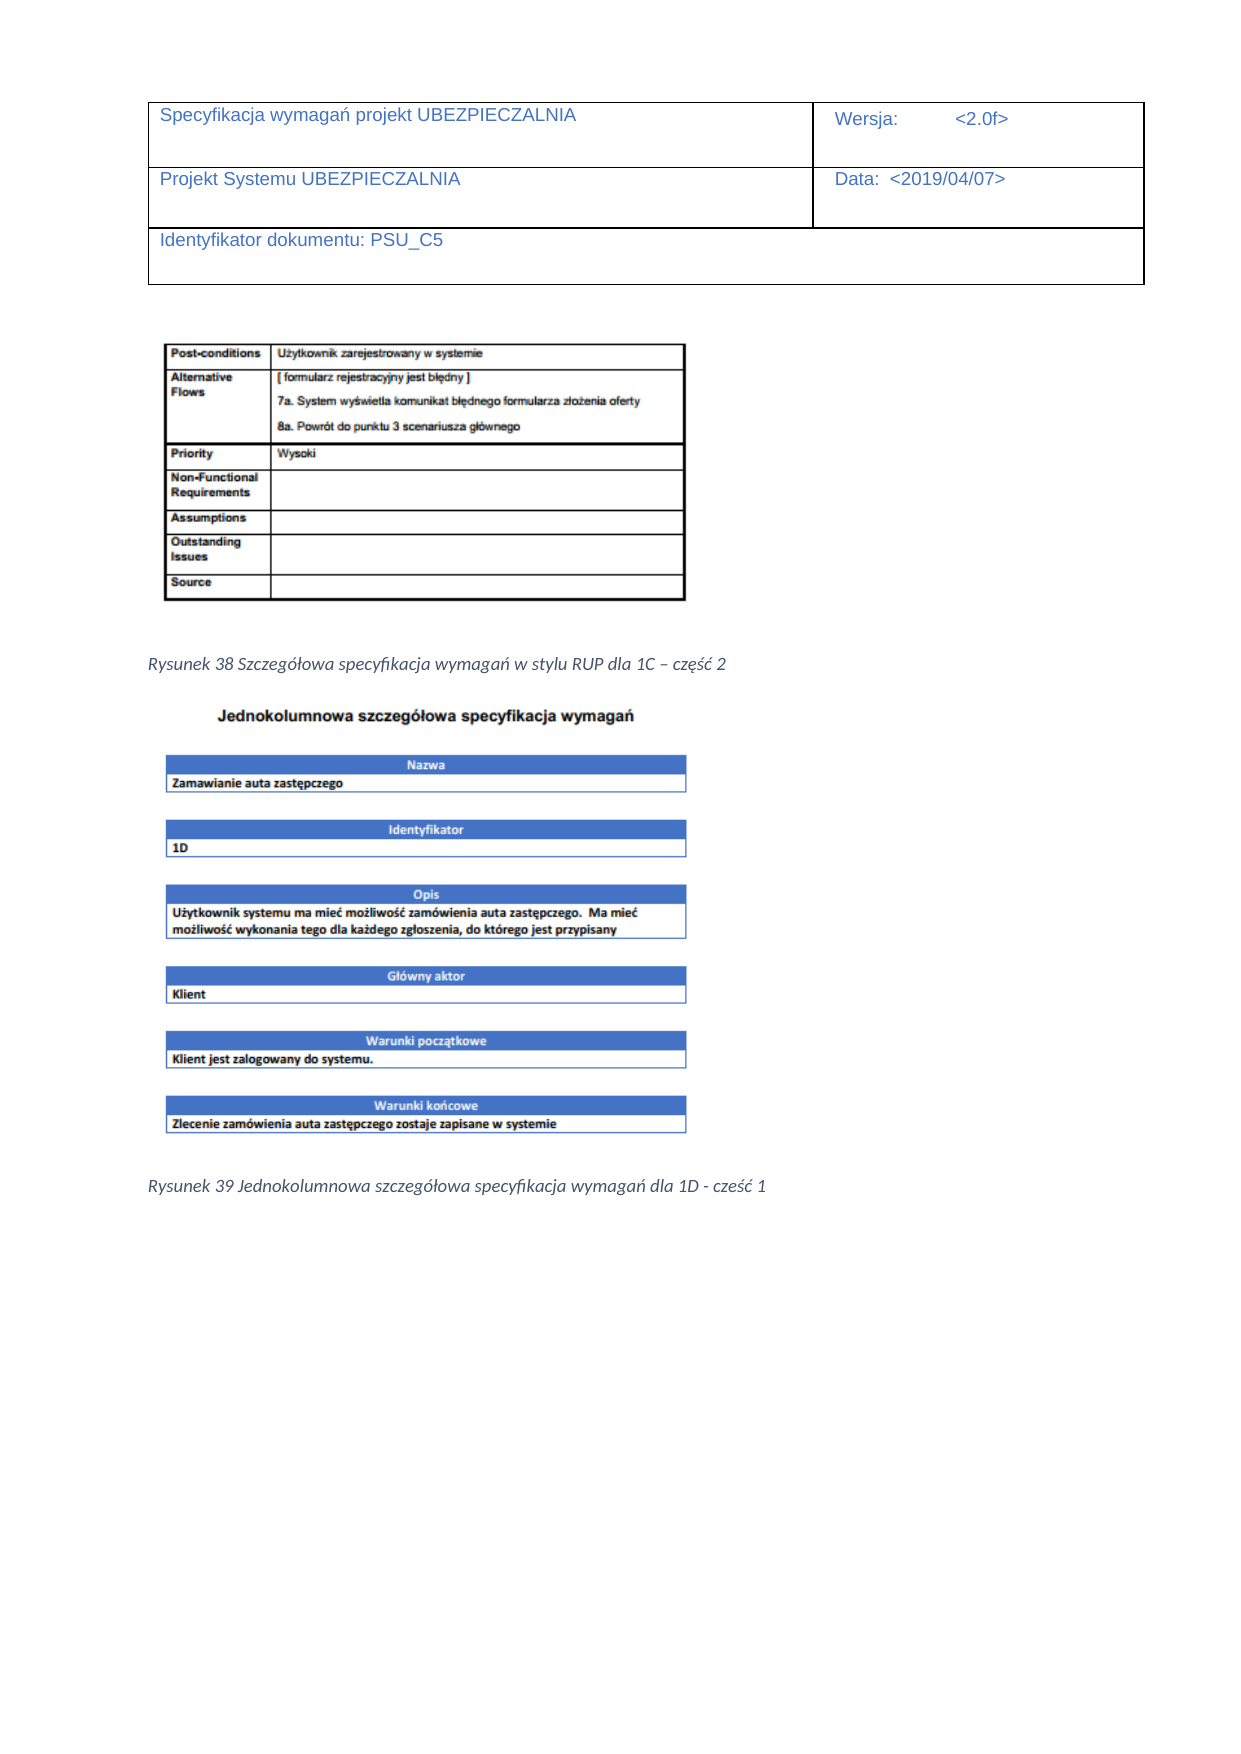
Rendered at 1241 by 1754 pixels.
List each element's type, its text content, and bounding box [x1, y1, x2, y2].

picture [152, 696, 712, 1160]
picture [152, 334, 704, 638]
